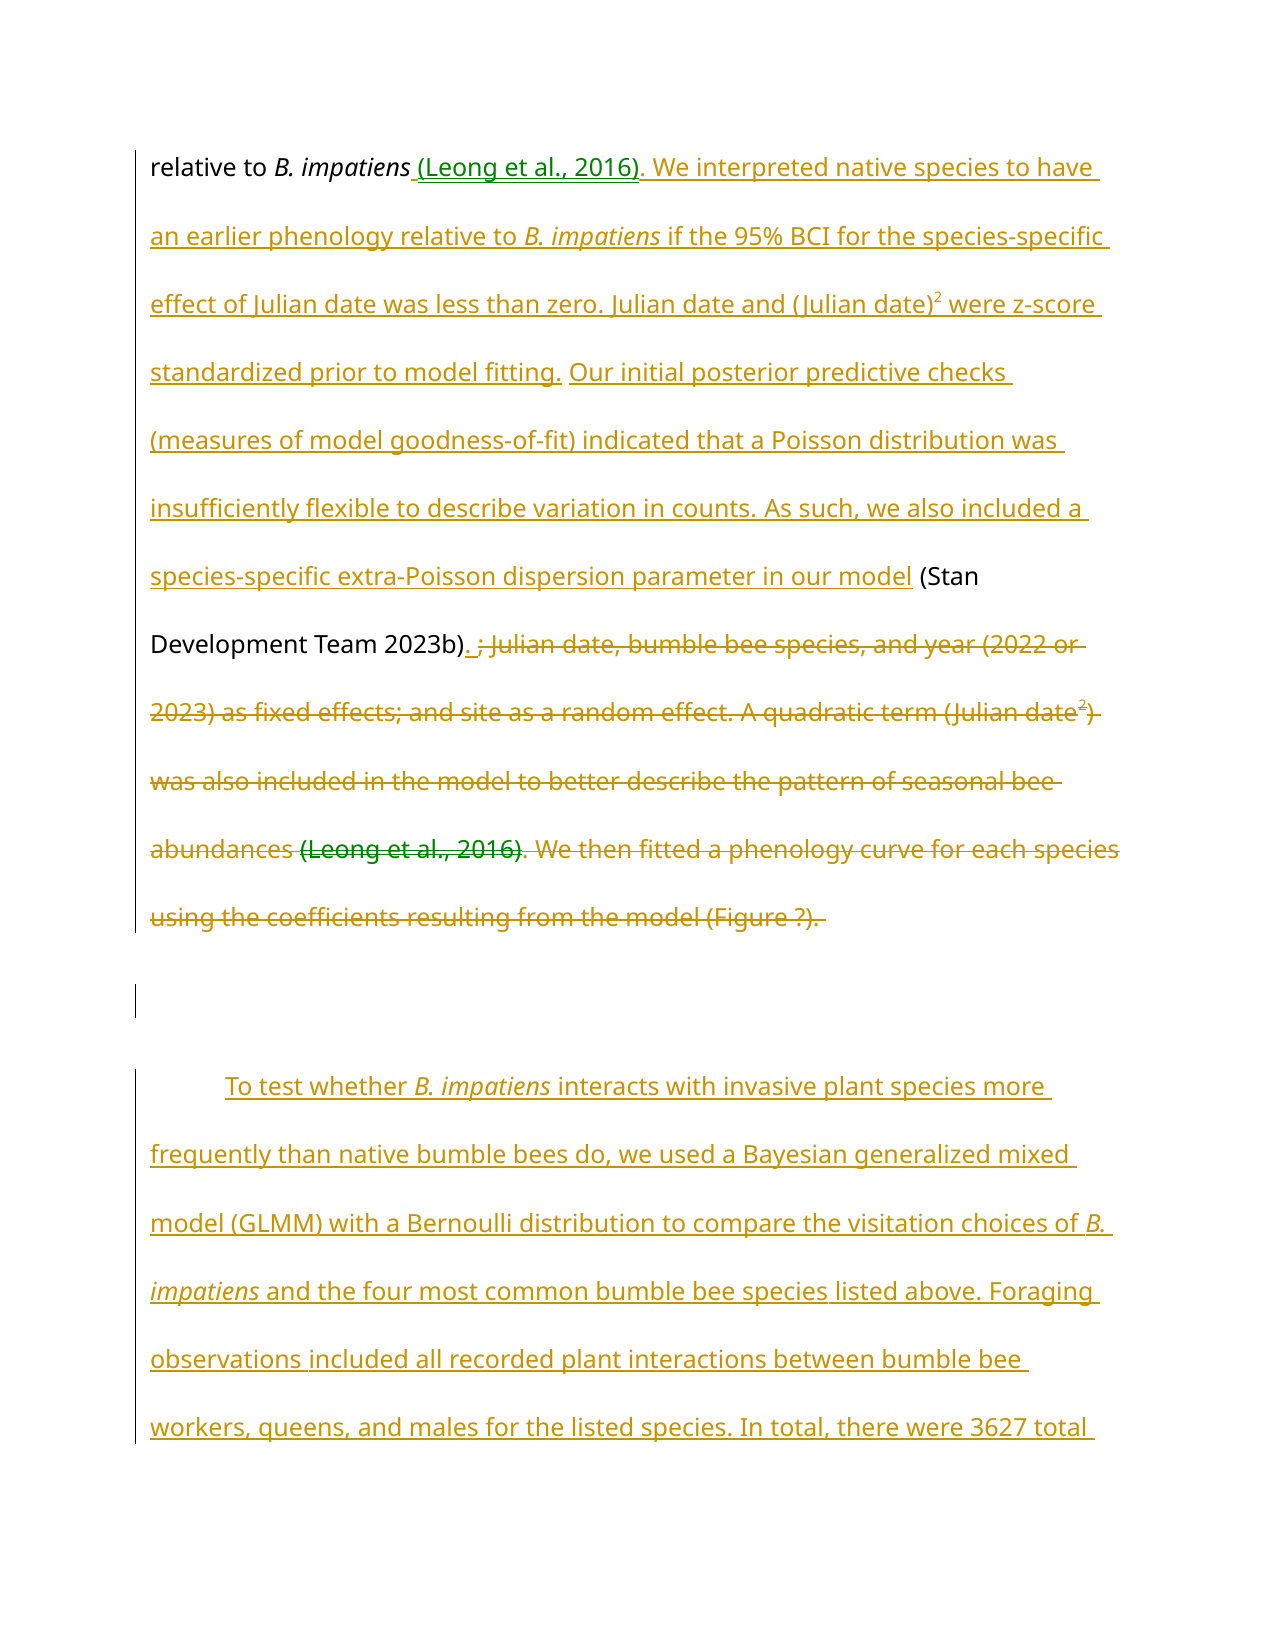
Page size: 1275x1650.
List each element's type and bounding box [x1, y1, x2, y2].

text [150, 1069, 1125, 1444]
text [150, 150, 1125, 933]
